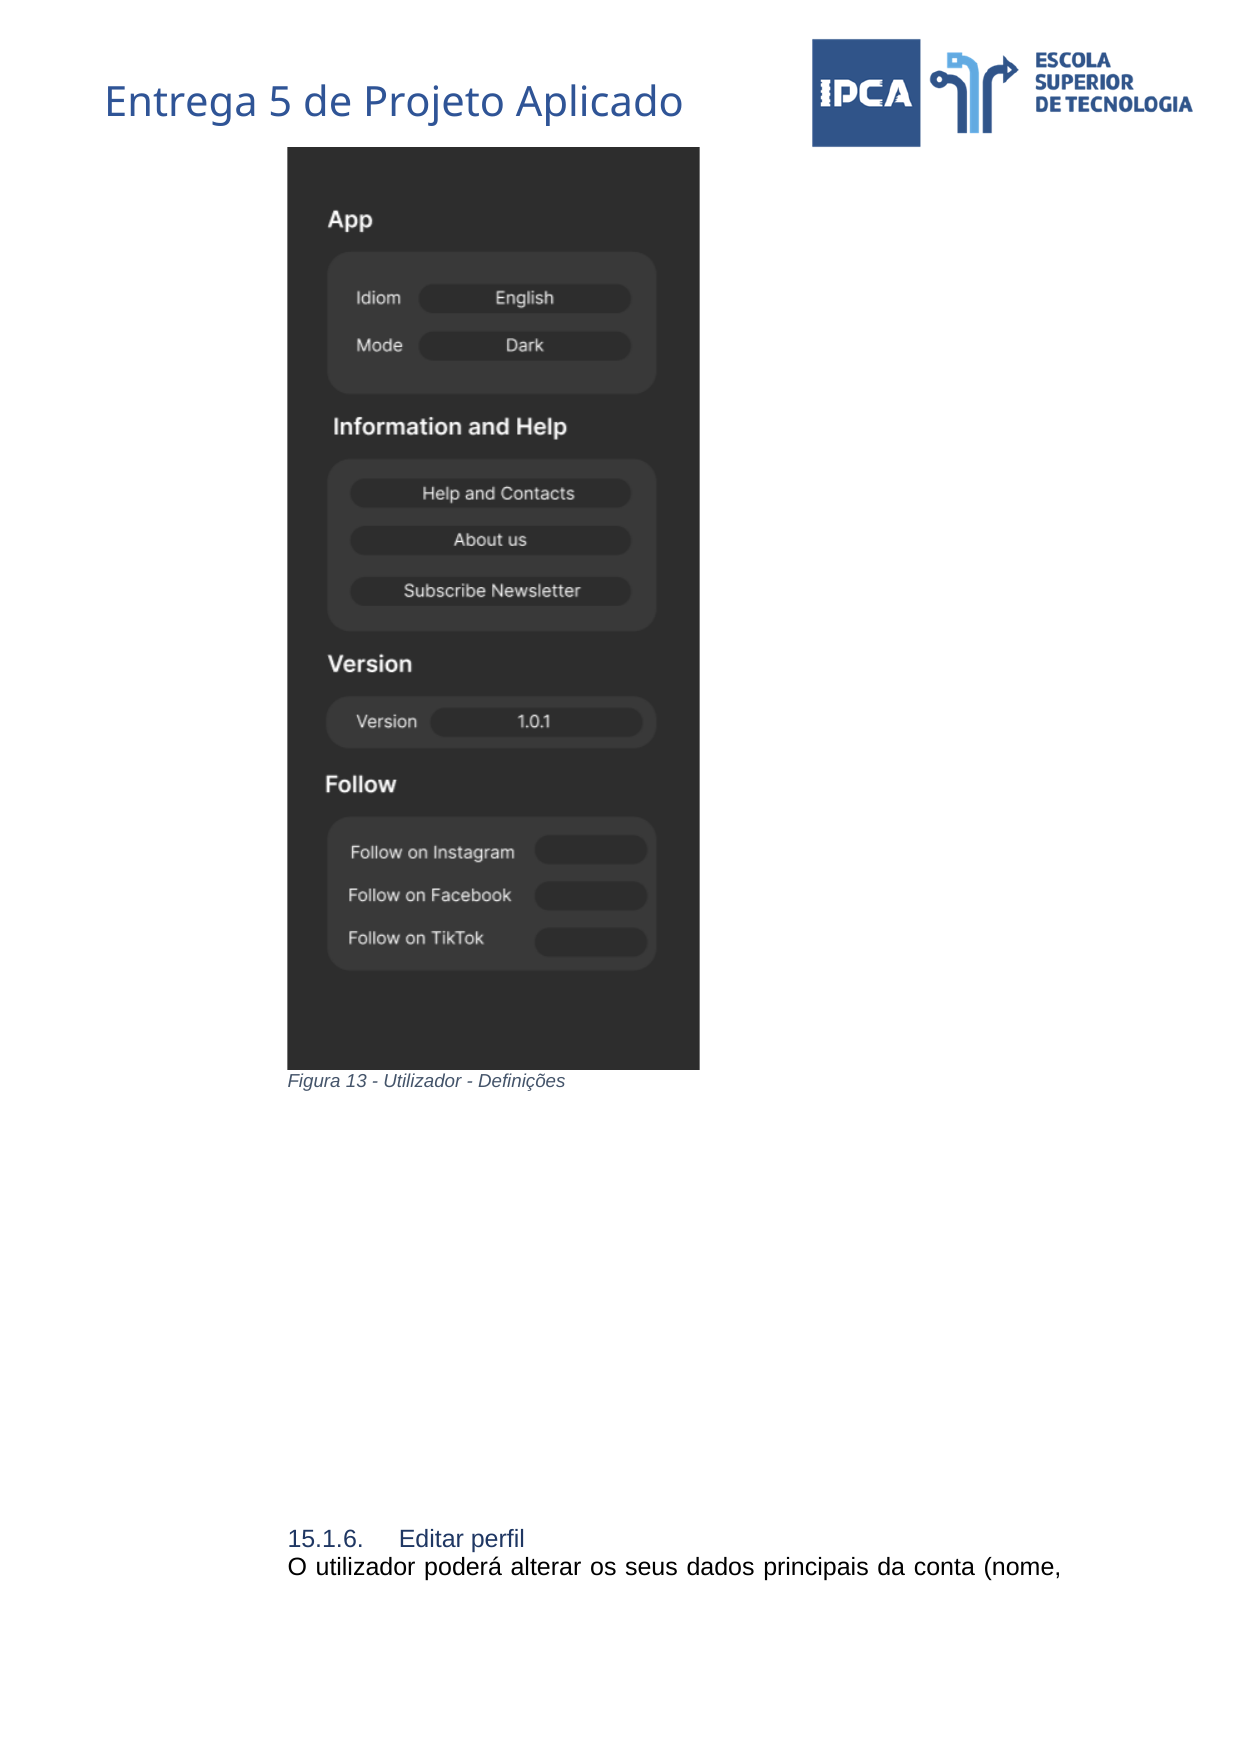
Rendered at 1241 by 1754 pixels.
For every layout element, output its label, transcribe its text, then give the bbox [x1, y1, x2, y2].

subtitle Editar perfil [287, 1524, 1063, 1552]
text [287, 1552, 1063, 1581]
picture [287, 147, 700, 1070]
picture [791, 0, 1213, 251]
text Figura 13 - Utilizador - Definições [287, 1070, 1063, 1091]
